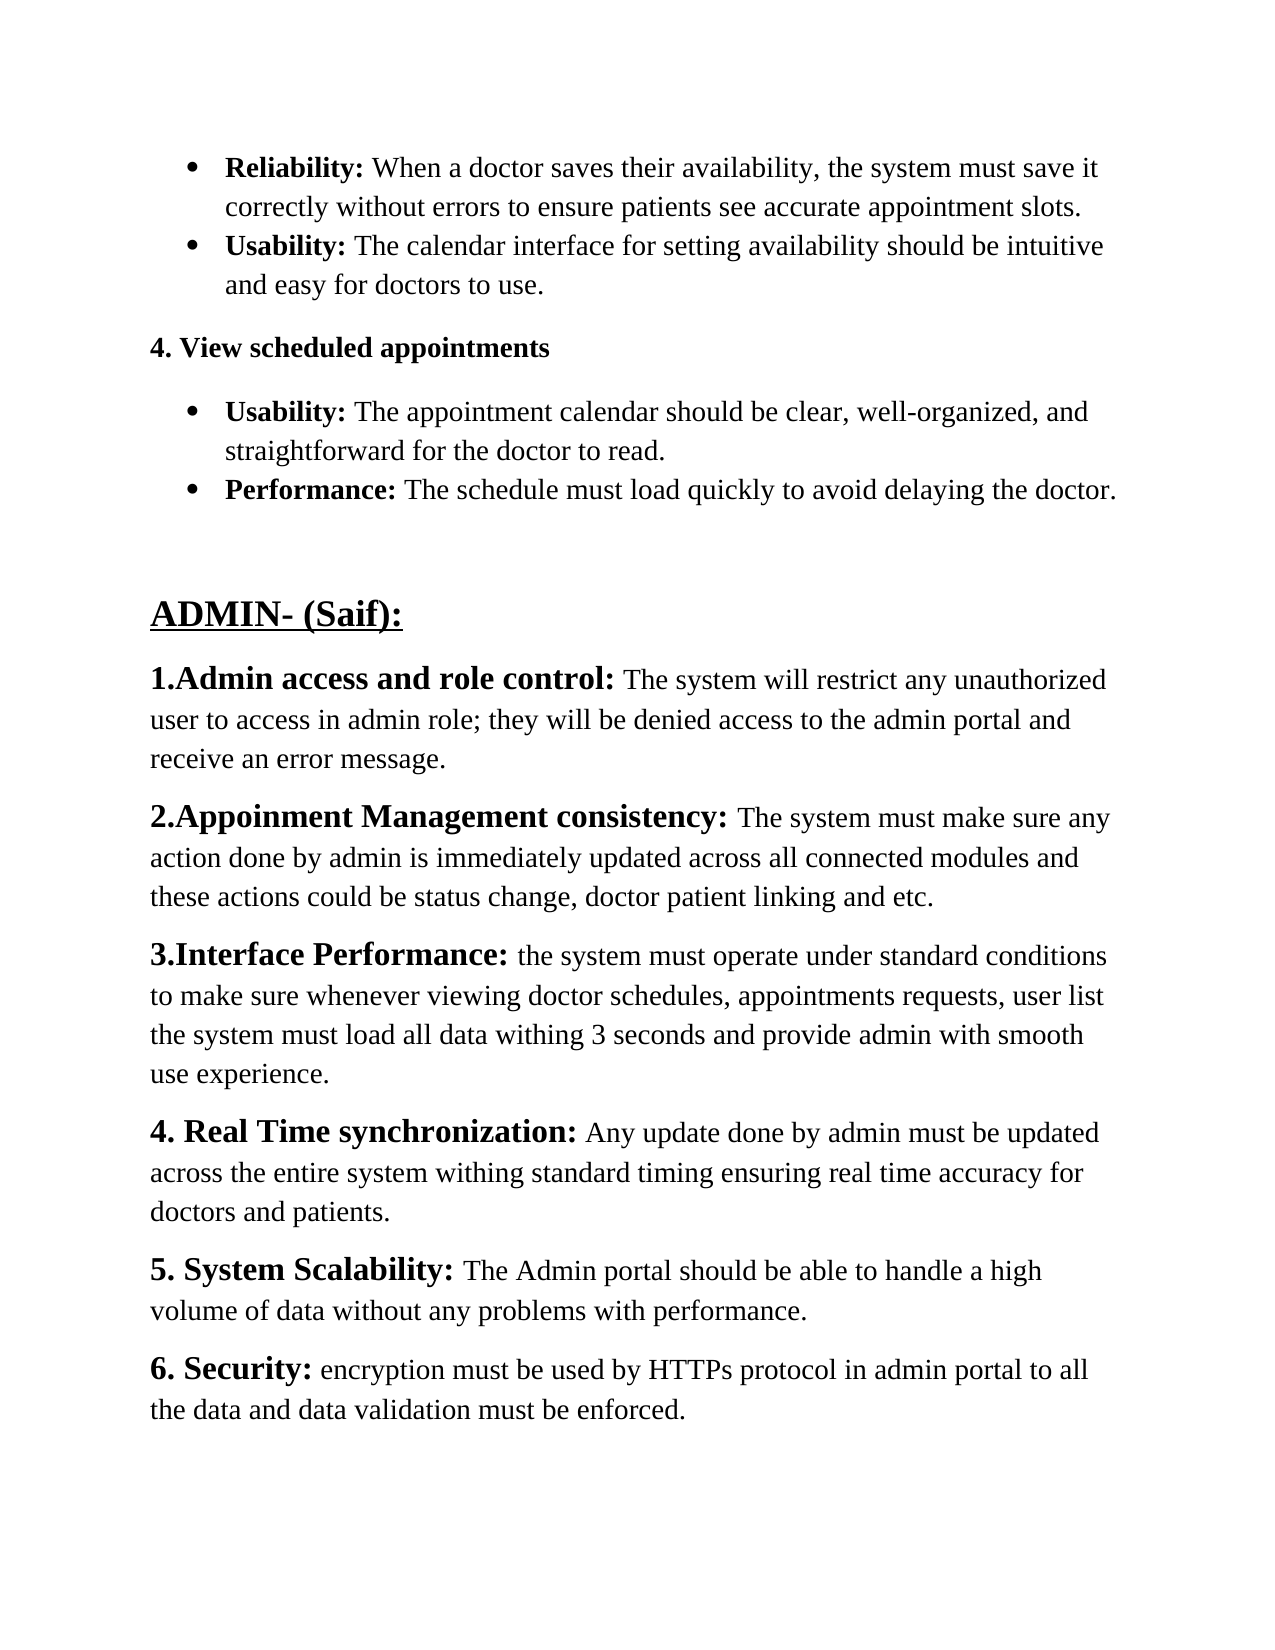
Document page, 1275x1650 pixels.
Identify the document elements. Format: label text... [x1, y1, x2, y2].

text ADMIN- (Saif): [150, 511, 1125, 635]
list Performance: The schedule must load quickly to avoid delaying the doctor. [187, 472, 1125, 506]
text 5. System Scalability: The Admin portal should be able to handle a high volume of data without any problems with performance. [150, 1249, 1125, 1326]
text 3.Interface Performance: the system must operate under standard conditions to make sure whenever viewing doctor schedules, appointments requests, user list the system must load all data withing 3 seconds and provide admin with smooth use experience. [150, 934, 1125, 1089]
list Reliability: When a doctor saves their availability, the system must save it correctly without errors to ensure patients see accurate appointment slots. [187, 150, 1125, 222]
text 6. Security: encryption must be used by HTTPs protocol in admin portal to all the data and data validation must be enforced. [150, 1348, 1125, 1426]
text 1.Admin access and role control: The system will restrict any unauthorized user to access in admin role; they will be denied access to the admin portal and receive an error message. [150, 658, 1125, 774]
list Usability: The appointment calendar should be clear, well-organized, and straightforward for the doctor to read. [187, 394, 1125, 467]
text 2.Appoinment Management consistency: The system must make sure any action done by admin is immediately updated across all connected modules and these actions could be status change, doctor patient linking and etc. [150, 796, 1125, 912]
list Usability: The calendar interface for setting availability should be intuitive and easy for doctors to use. [187, 228, 1125, 300]
text 4. View scheduled appointments [150, 331, 1125, 364]
text 4. Real Time synchronization: Any update done by admin must be updated across the entire system withing standard timing ensuring real time accuracy for doctors and patients. [150, 1111, 1125, 1227]
